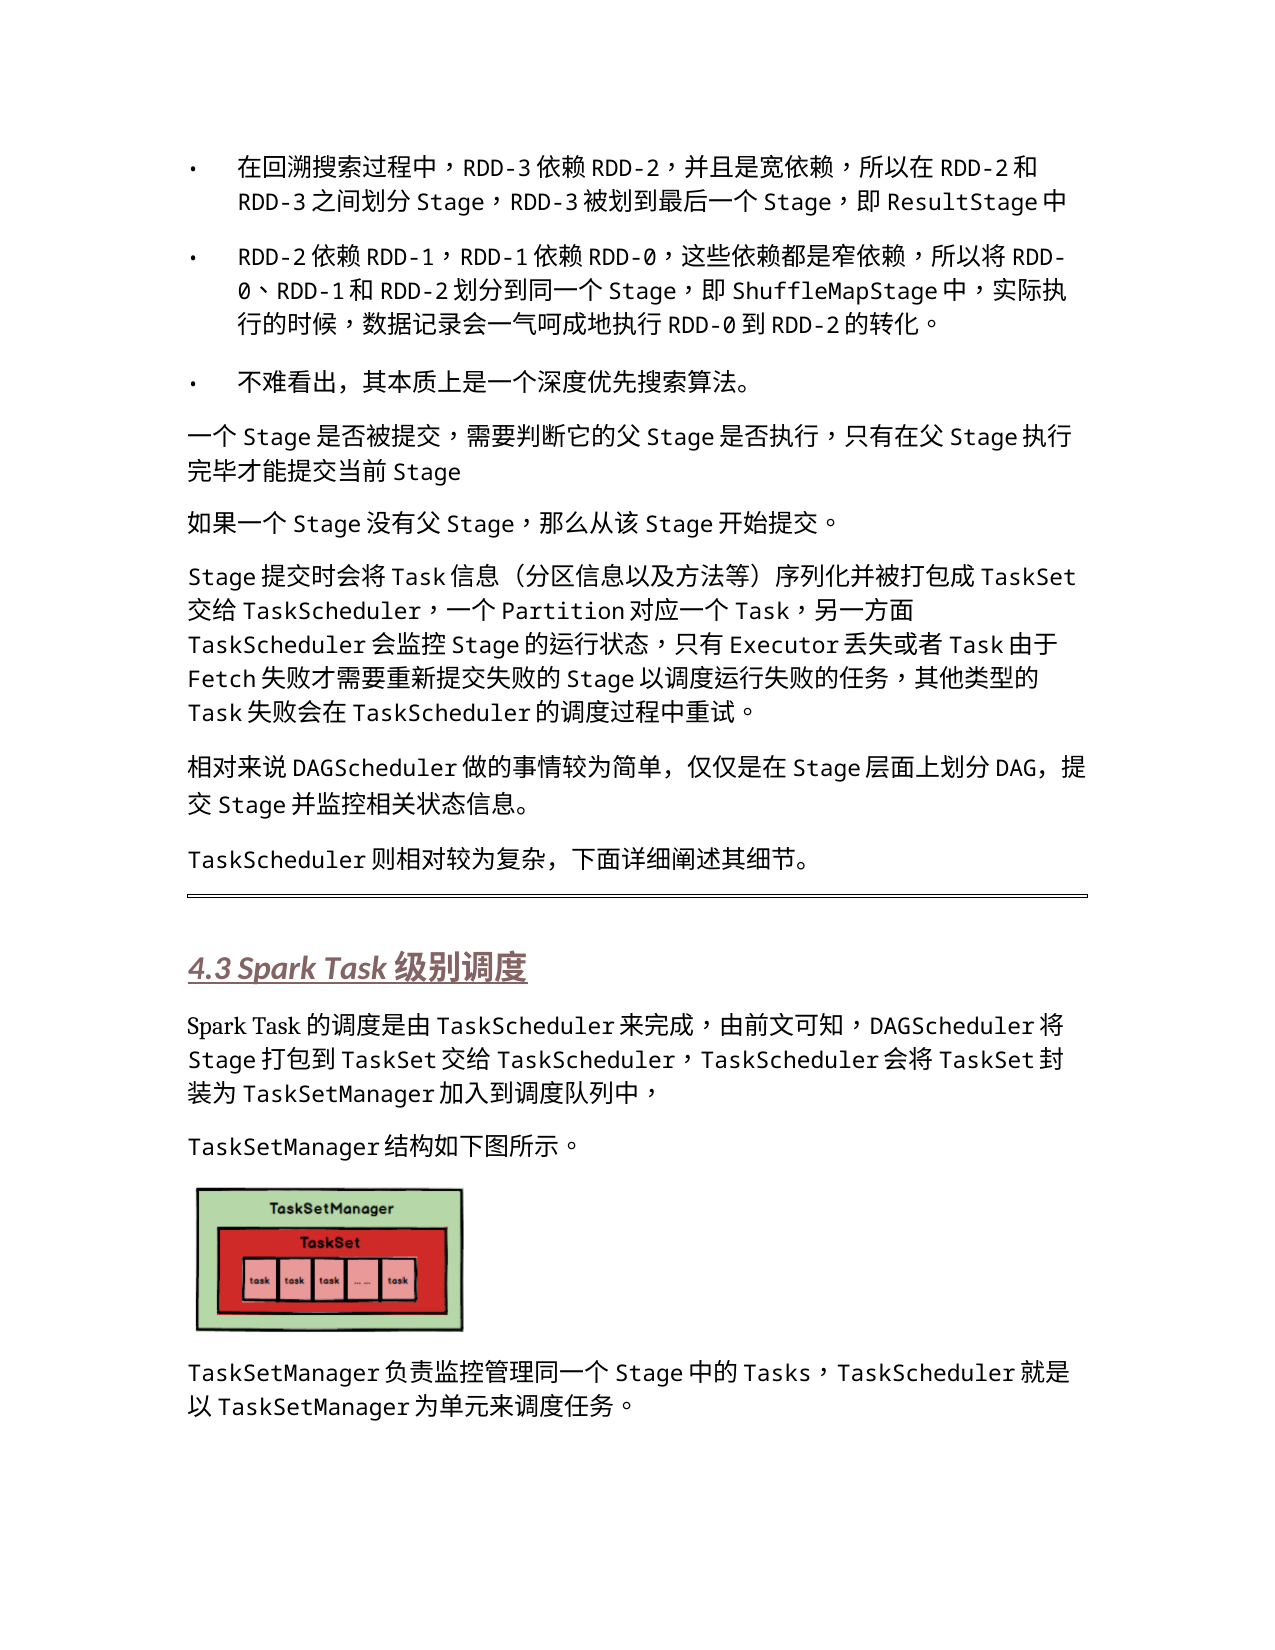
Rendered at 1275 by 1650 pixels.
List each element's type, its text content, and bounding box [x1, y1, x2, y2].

text TaskSetManager结构如下图所示。 [187, 1129, 1087, 1163]
text 如果一个Stage没有父Stage，那么从该Stage开始提交。 [187, 506, 1087, 540]
text TaskSetManager负责监控管理同一个Stage中的Tasks，TaskScheduler就是以TaskSetManager为单元来调度任务。 [187, 1354, 1087, 1422]
text TaskScheduler则相对较为复杂，下面详细阐述其细节。 [187, 839, 1087, 875]
text 一个Stage是否被提交，需要判断它的父Stage是否执行，只有在父Stage执行完毕才能提交当前Stage [187, 419, 1087, 487]
text Spark Task 的调度是由TaskScheduler来完成，由前文可知，DAGScheduler将Stage打包到TaskSet交给TaskScheduler，TaskScheduler会将TaskSet封装为TaskSetManager加入到调度队列中， [187, 1008, 1087, 1110]
text 相对来说DAGScheduler做的事情较为简单，仅仅是在Stage层面上划分DAG，提交Stage并监控相关状态信息。 [187, 748, 1087, 820]
text Stage提交时会将Task信息（分区信息以及方法等）序列化并被打包成TaskSet交给TaskScheduler，一个Partition对应一个Task，另一方面TaskScheduler会监控Stage的运行状态，只有Executor丢失或者Task由于Fetch失败才需要重新提交失败的Stage以调度运行失败的任务，其他类型的Task失败会在TaskScheduler的调度过程中重试。 [187, 559, 1087, 729]
list RDD-2依赖RDD-1，RDD-1依赖RDD-0，这些依赖都是窄依赖，所以将RDD-0、RDD-1和RDD-2划分到同一个Stage，即ShuffleMapStage中，实际执行的时候，数据记录会一气呵成地执行RDD-0到RDD-2的转化。 [187, 239, 1087, 341]
list 不难看出，其本质上是一个深度优先搜索算法。 [187, 362, 1087, 398]
subtitle 4.3 Spark Task 级别调度 [187, 944, 1087, 989]
picture [187, 1181, 474, 1336]
list 在回溯搜索过程中，RDD-3依赖RDD-2，并且是宽依赖，所以在RDD-2和RDD-3之间划分Stage，RDD-3被划到最后一个Stage，即ResultStage中 [187, 150, 1087, 218]
